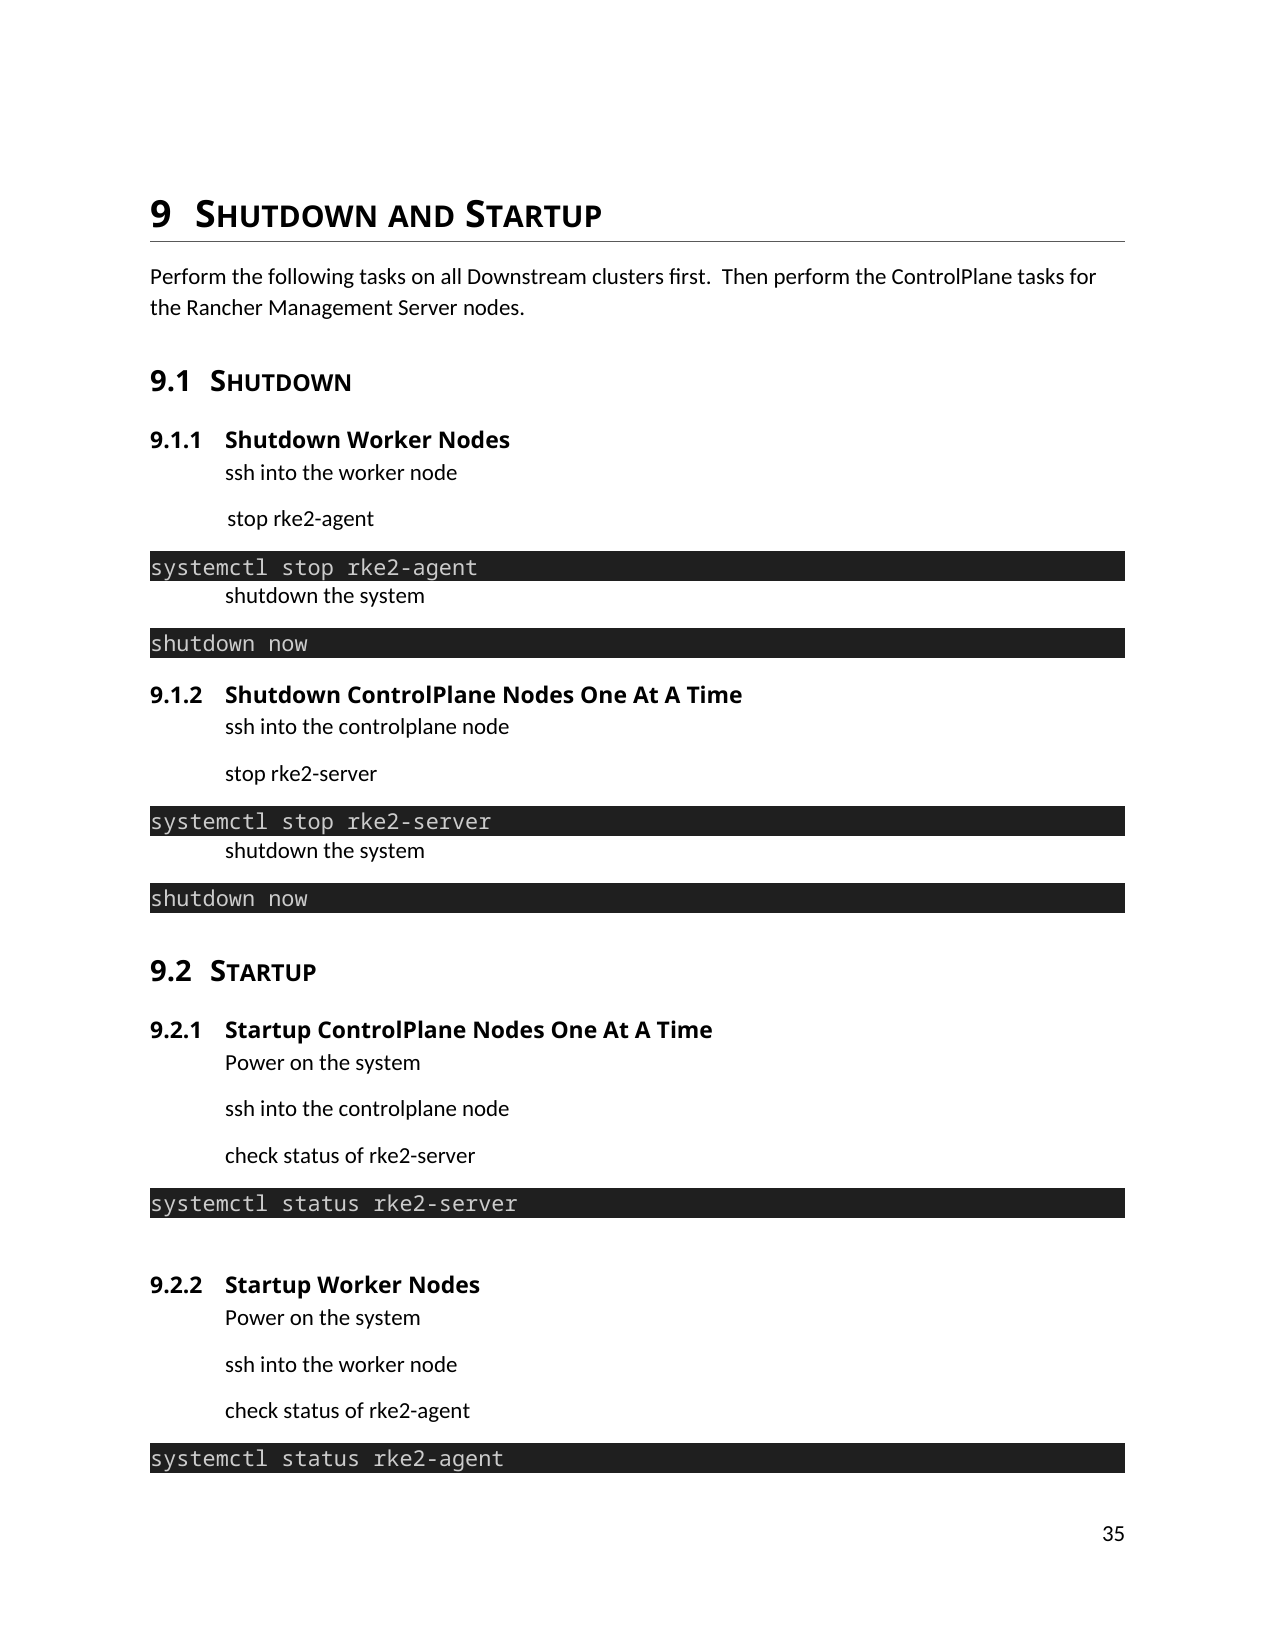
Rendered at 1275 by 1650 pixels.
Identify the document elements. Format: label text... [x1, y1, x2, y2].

text systemctl status rke2-agent [150, 1443, 1125, 1473]
subtitle Startup ControlPlane Nodes One At A Time [150, 1014, 1125, 1045]
text stop rke2-agent [150, 504, 1125, 533]
text Power on the system [225, 1048, 1125, 1076]
text ssh into the worker node [225, 1350, 1125, 1378]
text Perform the following tasks on all Downstream clusters first. Then perform the ControlPlane tasks for the Rancher Management Server nodes. [150, 262, 1125, 321]
subtitle Shutdown Worker Nodes [150, 424, 1125, 455]
text systemctl status rke2-server [150, 1188, 1125, 1218]
text Power on the system [225, 1303, 1125, 1331]
text check status of rke2-agent [225, 1397, 1125, 1424]
text ssh into the worker node [150, 458, 1125, 486]
subtitle Shutdown and Startup [150, 187, 1125, 241]
text shutdown the system [150, 581, 1125, 609]
subtitle Shutdown [150, 360, 1125, 400]
text systemctl stop rke2-server [150, 806, 1125, 836]
subtitle Startup Worker Nodes [150, 1269, 1125, 1300]
text stop rke2-server [225, 759, 1125, 787]
text check status of rke2-server [225, 1141, 1125, 1169]
text shutdown now [150, 628, 1125, 658]
text shutdown now [150, 883, 1125, 913]
subtitle Shutdown ControlPlane Nodes One At A Time [150, 679, 1125, 710]
subtitle Startup [150, 950, 1125, 990]
text shutdown the system [150, 836, 1125, 864]
text systemctl stop rke2-agent [150, 551, 1125, 581]
text ssh into the controlplane node [225, 1094, 1125, 1122]
text ssh into the controlplane node [225, 712, 1125, 741]
